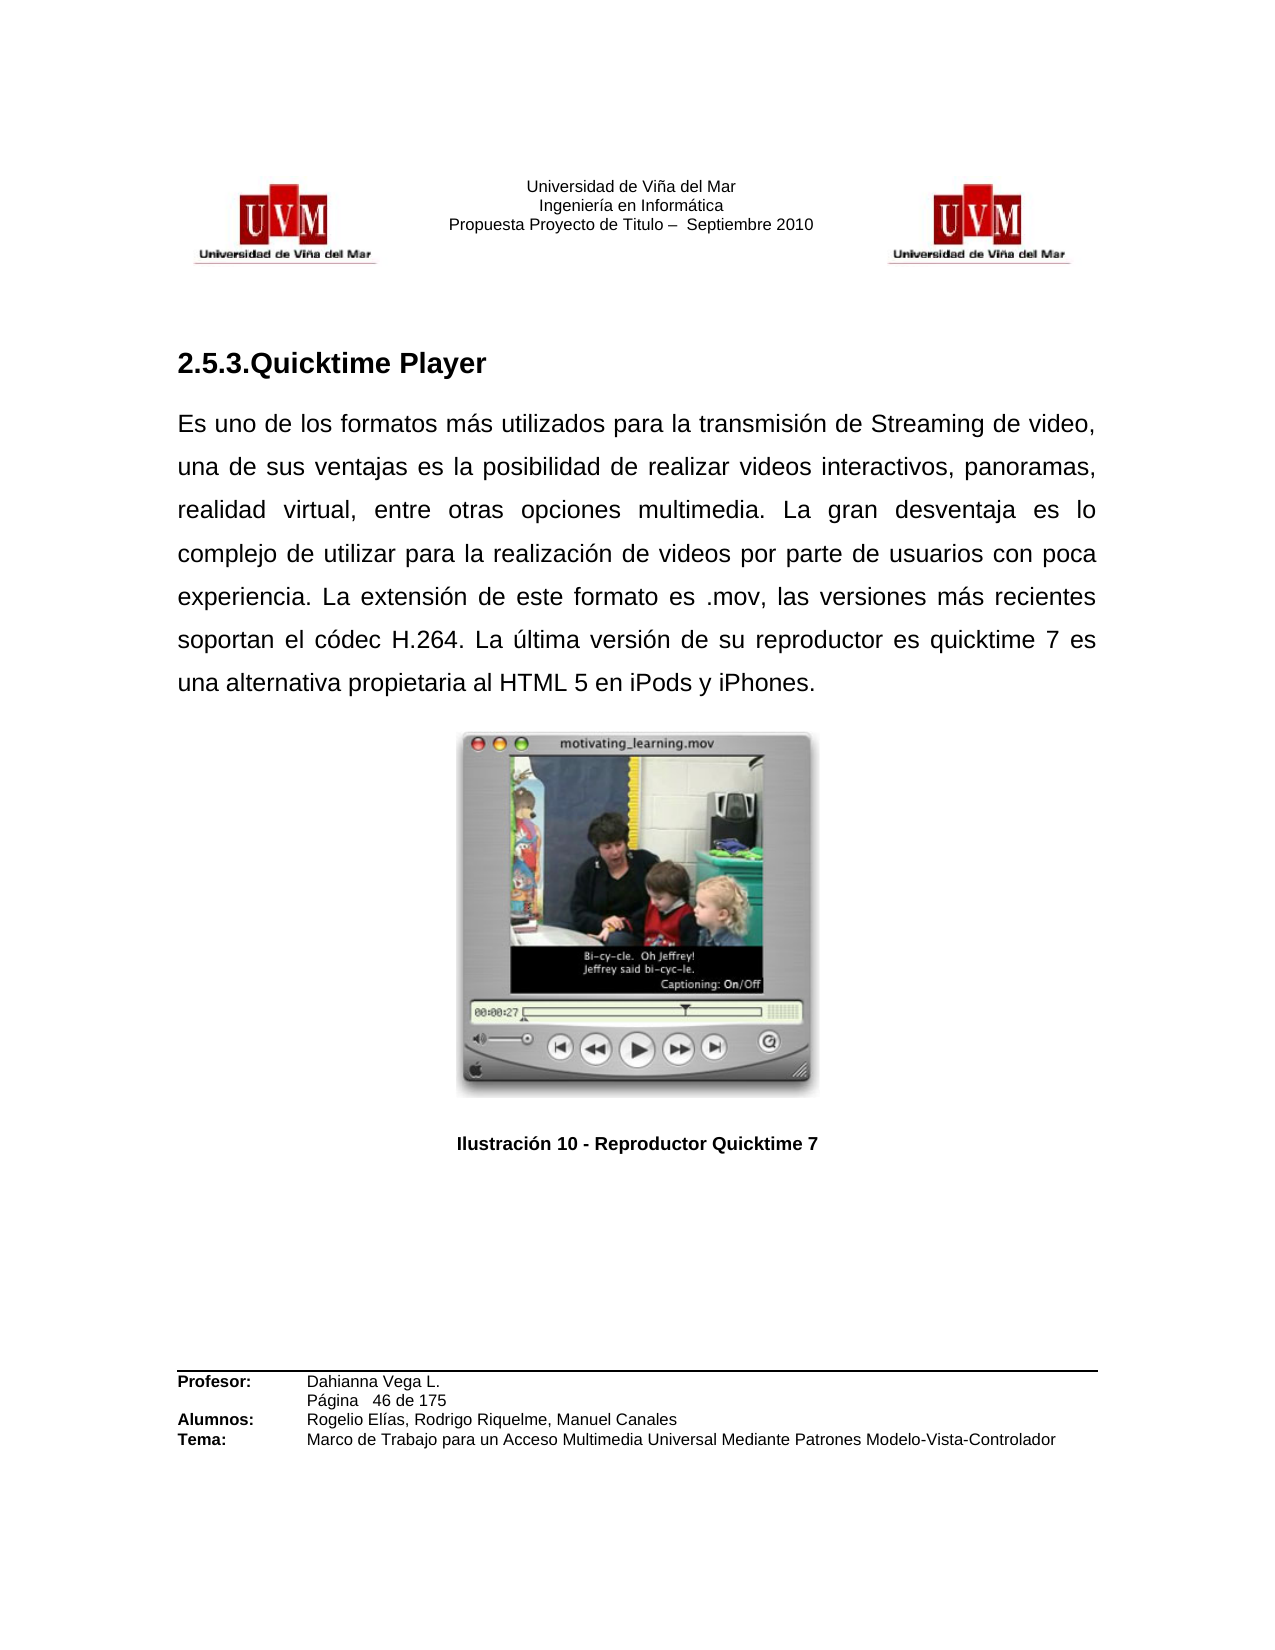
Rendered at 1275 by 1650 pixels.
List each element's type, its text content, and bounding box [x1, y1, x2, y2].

text Ilustración 10 - Reproductor Quicktime 7 [177, 1133, 1098, 1154]
text Es uno de los formatos más utilizados para la transmisión de Streaming de video, una de sus ventajas es la posibilidad de realizar videos interactivos, panoramas, realidad virtual, entre otras opciones multimedia. La gran desventaja es lo complejo de utilizar para la realización de videos por parte de usuarios con poca experiencia. La extensión de este formato es .mov, las versiones más recientes soportan el códec H.264. La última versión de su reproductor es quicktime 7 es una alternativa propietaria al HTML 5 en iPods y iPhones. [177, 409, 1098, 697]
picture [455, 731, 820, 1098]
subtitle 2.5.3.Quicktime Player [177, 346, 1098, 380]
picture [871, 176, 1084, 267]
picture [177, 176, 390, 267]
